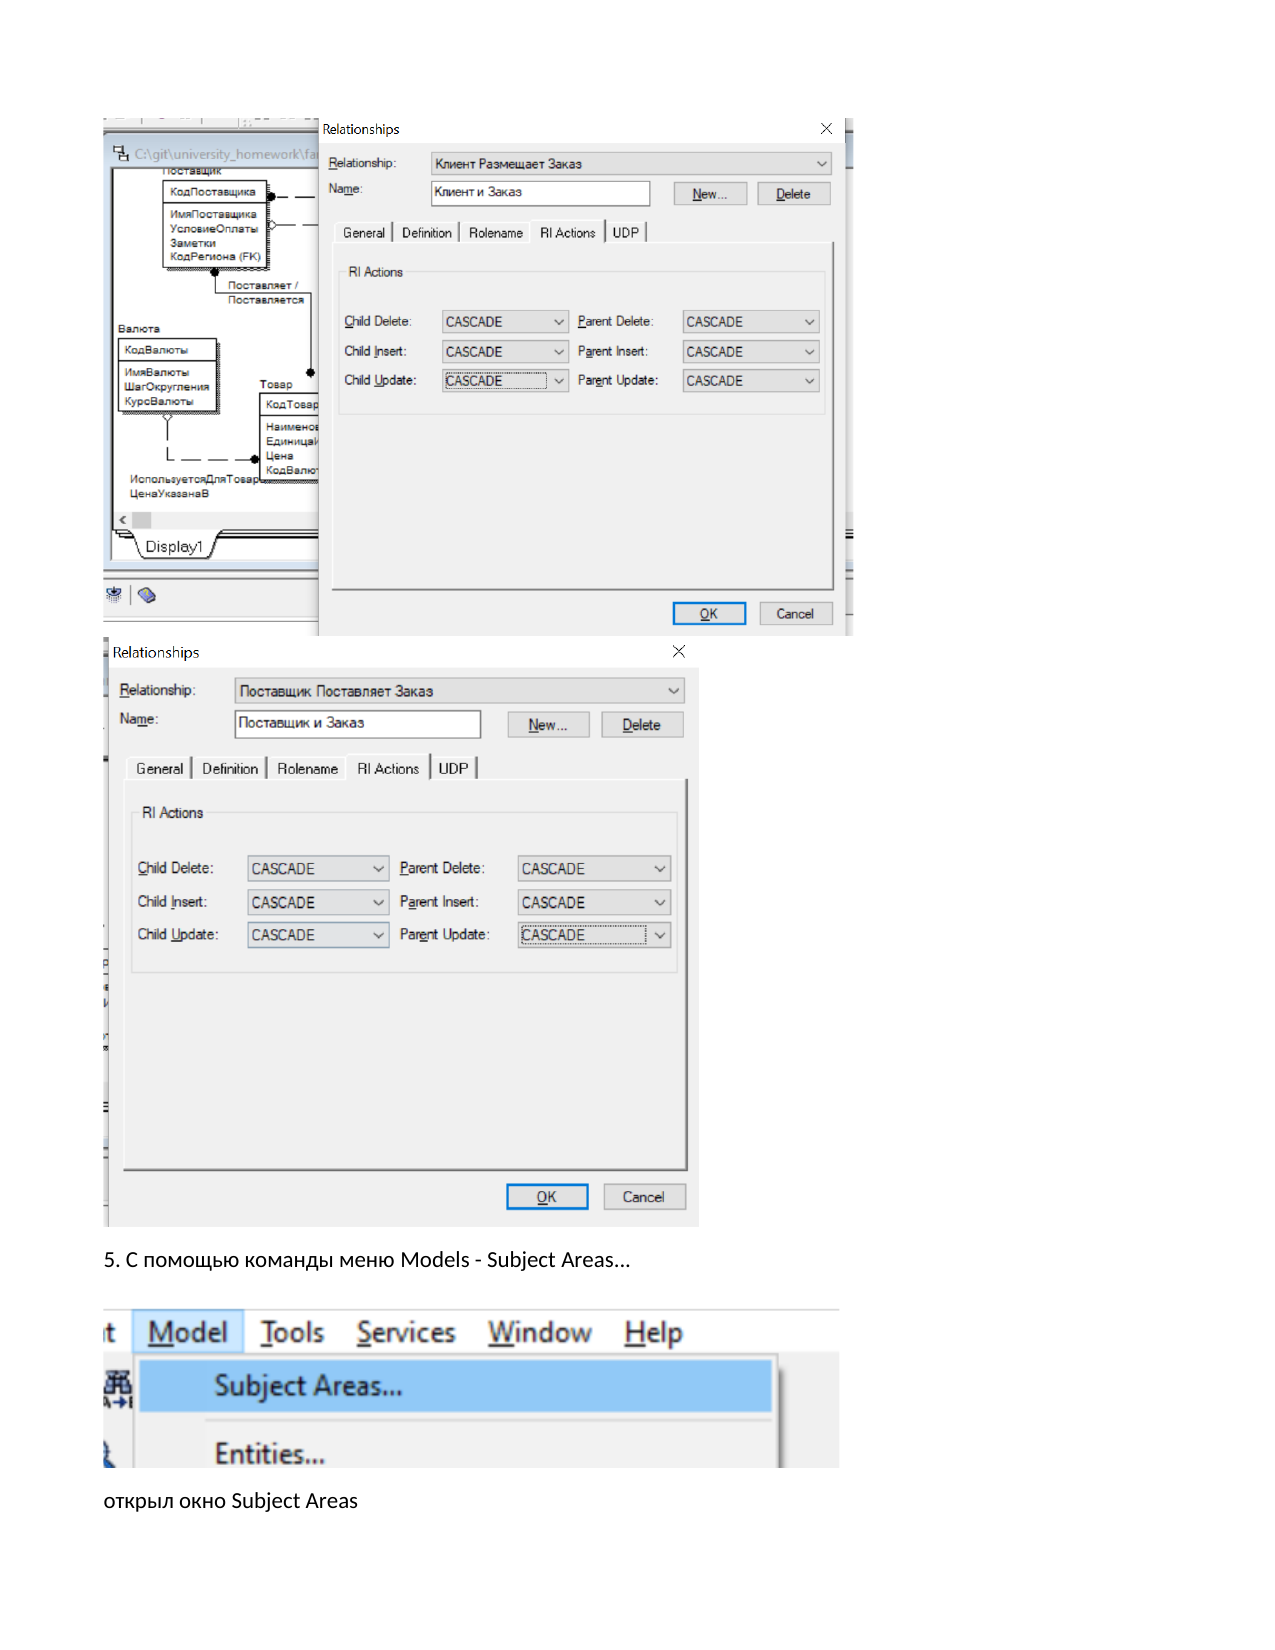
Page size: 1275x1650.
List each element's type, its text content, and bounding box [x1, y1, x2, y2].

picture [103, 118, 854, 636]
text 5. С помощью команды меню Models - Subject Areas... [103, 1245, 1211, 1273]
picture [103, 1292, 840, 1468]
picture [103, 637, 699, 1227]
text открыл окно Subject Areas [103, 1486, 1211, 1514]
